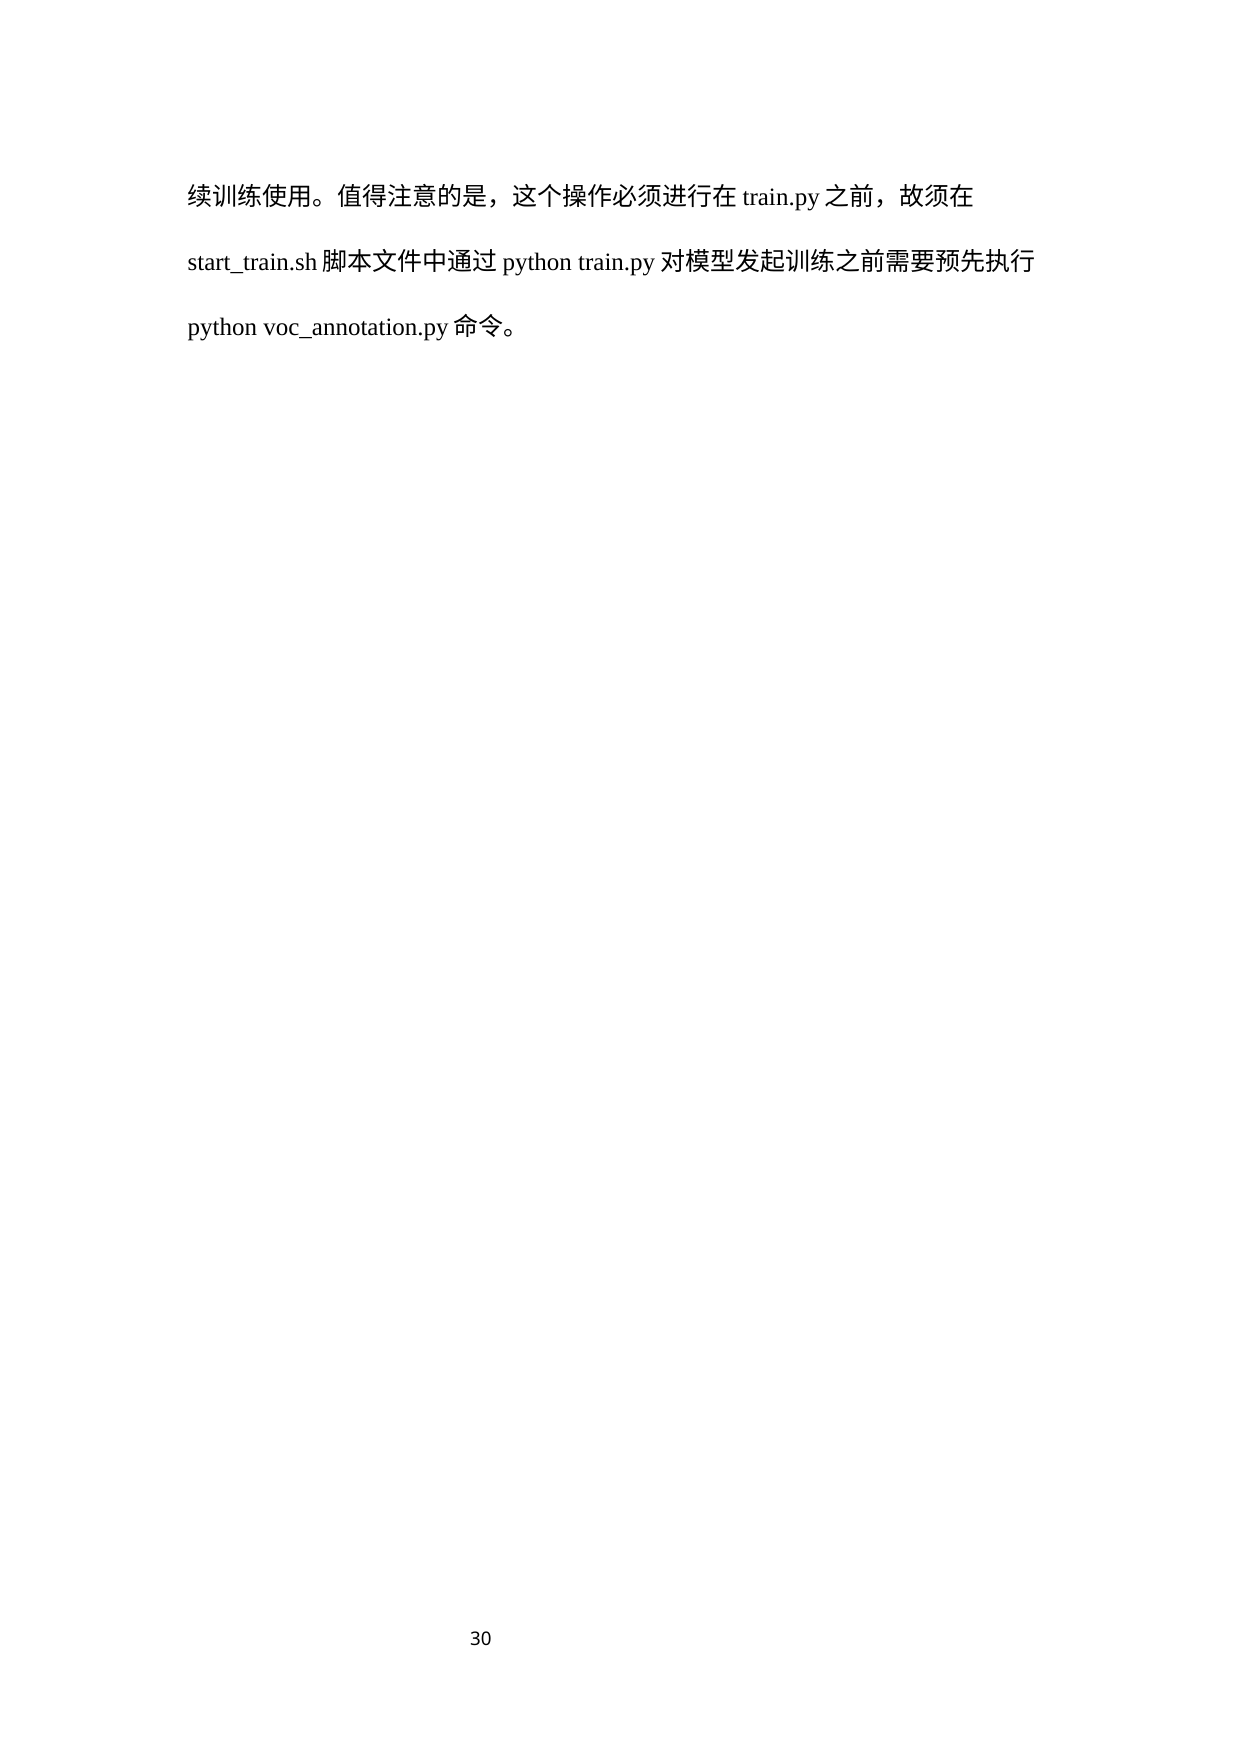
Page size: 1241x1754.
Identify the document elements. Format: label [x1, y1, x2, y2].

list [187, 162, 1053, 357]
